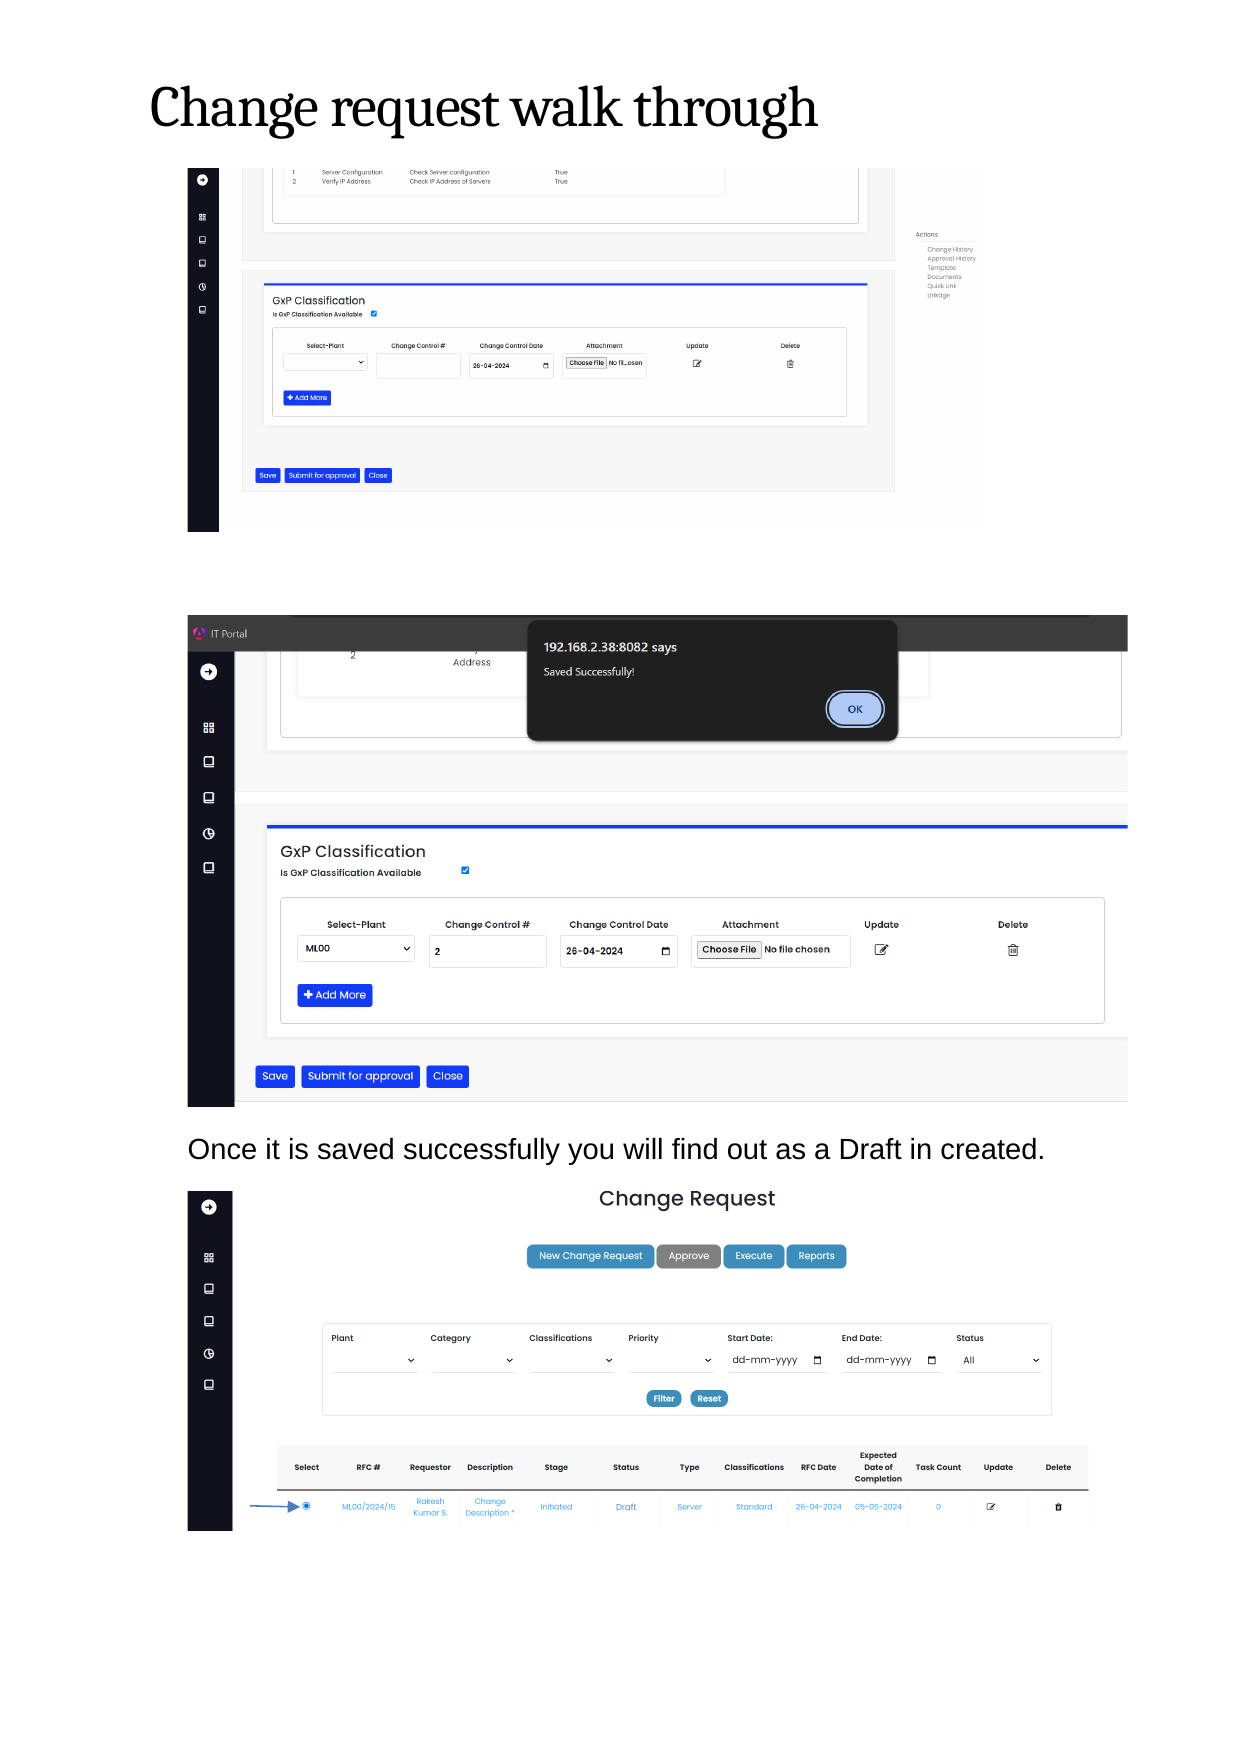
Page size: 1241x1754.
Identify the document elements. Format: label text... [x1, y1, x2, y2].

picture [187, 1191, 1128, 1531]
picture [187, 615, 1128, 1107]
picture [187, 168, 984, 532]
text Once it is saved successfully you will find out as a Draft in created. [187, 1132, 1090, 1165]
